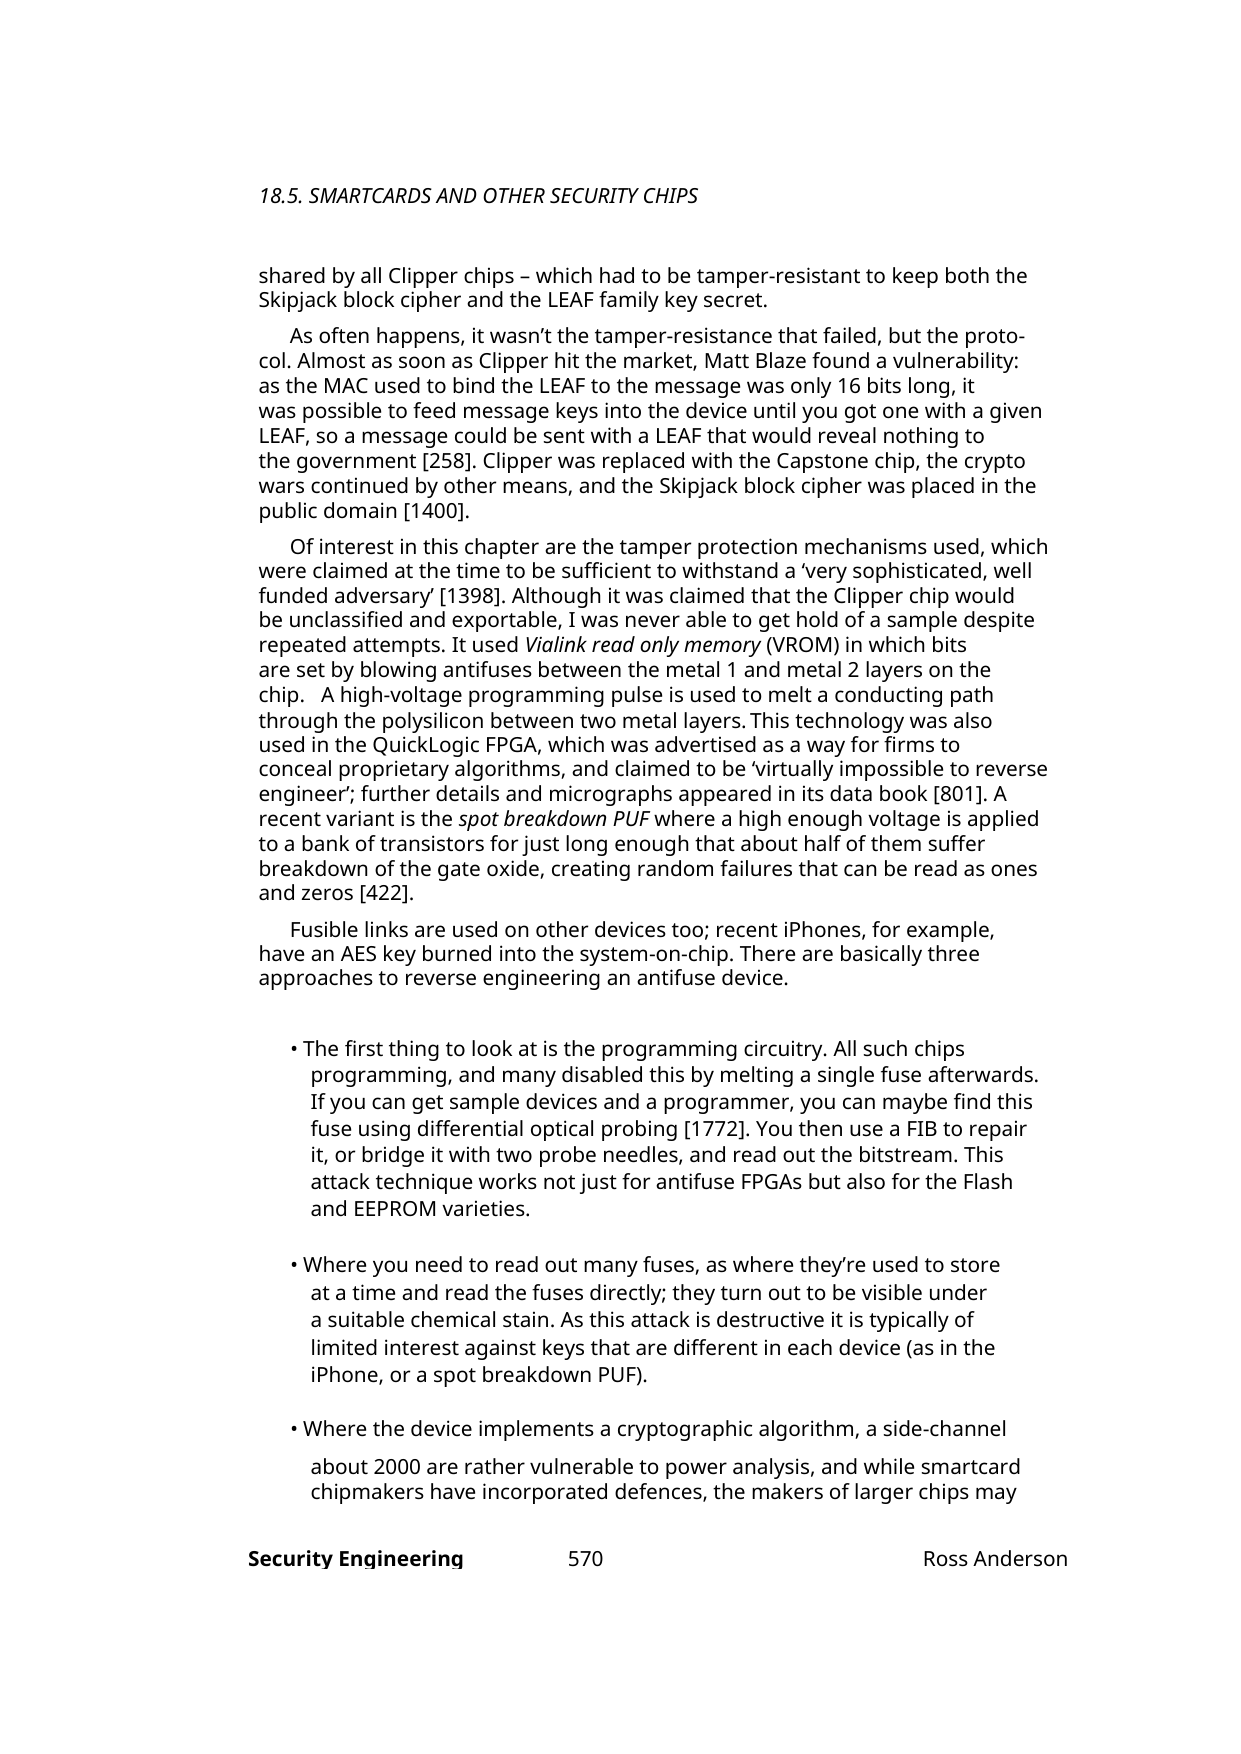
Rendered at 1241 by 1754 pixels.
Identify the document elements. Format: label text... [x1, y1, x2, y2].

text Fusible links are used on other devices too; recent iPhones, for example, [150, 920, 1090, 941]
text through the polysilicon between two metal layers. This technology was also [150, 711, 1090, 732]
text about 2000 are rather vulnerable to power analysis, and while smartcard chipmakers have incorporated defences, the makers of larger chips may [150, 1454, 1090, 1504]
text 18.5. SMARTCARDS AND OTHER SECURITY CHIPS [150, 187, 1090, 208]
text • The ﬁrst thing to look at is the programming circuitry. All such chips programming, and many disabled this by melting a single fuse afterwards. If you can get sample devices and a programmer, you can maybe ﬁnd this fuse using differential optical probing [1772]. You then use a FIB to repair it, or bridge it with two probe needles, and read out the bitstream. This attack technique works not just for antifuse FPGAs but also for the Flash and EEPROM varieties. [150, 1035, 1090, 1222]
table_header Security Engineering [194, 1527, 507, 1568]
text col. Almost as soon as Clipper hit the market, Matt Blaze found a vulnerability: as the MAC used to bind the LEAF to the message was only 16 bits long, it was possible to feed message keys into the device until you got one with a given LEAF, so a message could be sent with a LEAF that would reveal nothing to the government [258]. Clipper was replaced with the Capstone chip, the crypto wars continued by other means, and the Skipjack block cipher was placed in the public domain [1400]. [150, 348, 1090, 523]
text were claimed at the time to be sufficient to withstand a ‘very sophisticated, well funded adversary’ [1398]. Although it was claimed that the Clipper chip would be unclassiﬁed and exportable, I was never able to get hold of a sample despite repeated attempts. It used Vialink read only memory (VROM) in which bits are set by blowing antifuses between the metal 1 and metal 2 layers on the chip. A high-voltage programming pulse is used to melt a conducting path [150, 558, 1090, 707]
text • Where the device implements a cryptographic algorithm, a side-channel [150, 1408, 1090, 1444]
table_header 570 [507, 1527, 821, 1568]
text used in the QuickLogic FPGA, which was advertised as a way for ﬁrms to conceal proprietary algorithms, and claimed to be ‘virtually impossible to reverse engineer’; further details and micrographs appeared in its data book [801]. A recent variant is the spot breakdown PUF where a high enough voltage is applied to a bank of transistors for just long enough that about half of them suffer breakdown of the gate oxide, creating random failures that can be read as ones and zeros [422]. [150, 732, 1090, 906]
text As often happens, it wasn’t the tamper-resistance that failed, but the proto- [150, 327, 1090, 348]
text • Where you need to read out many fuses, as where they’re used to store at a time and read the fuses directly; they turn out to be visible under a suitable chemical stain. As this attack is destructive it is typically of limited interest against keys that are different in each device (as in the iPhone, or a spot breakdown PUF). [150, 1250, 1090, 1388]
text have an AES key burned into the system-on-chip. There are basically three approaches to reverse engineering an antifuse device. [150, 941, 1090, 991]
text Of interest in this chapter are the tamper protection mechanisms used, which [150, 538, 1090, 558]
text shared by all Clipper chips – which had to be tamper-resistant to keep both the Skipjack block cipher and the LEAF family key secret. [150, 263, 1090, 313]
table_header Ross Anderson [821, 1527, 1134, 1568]
